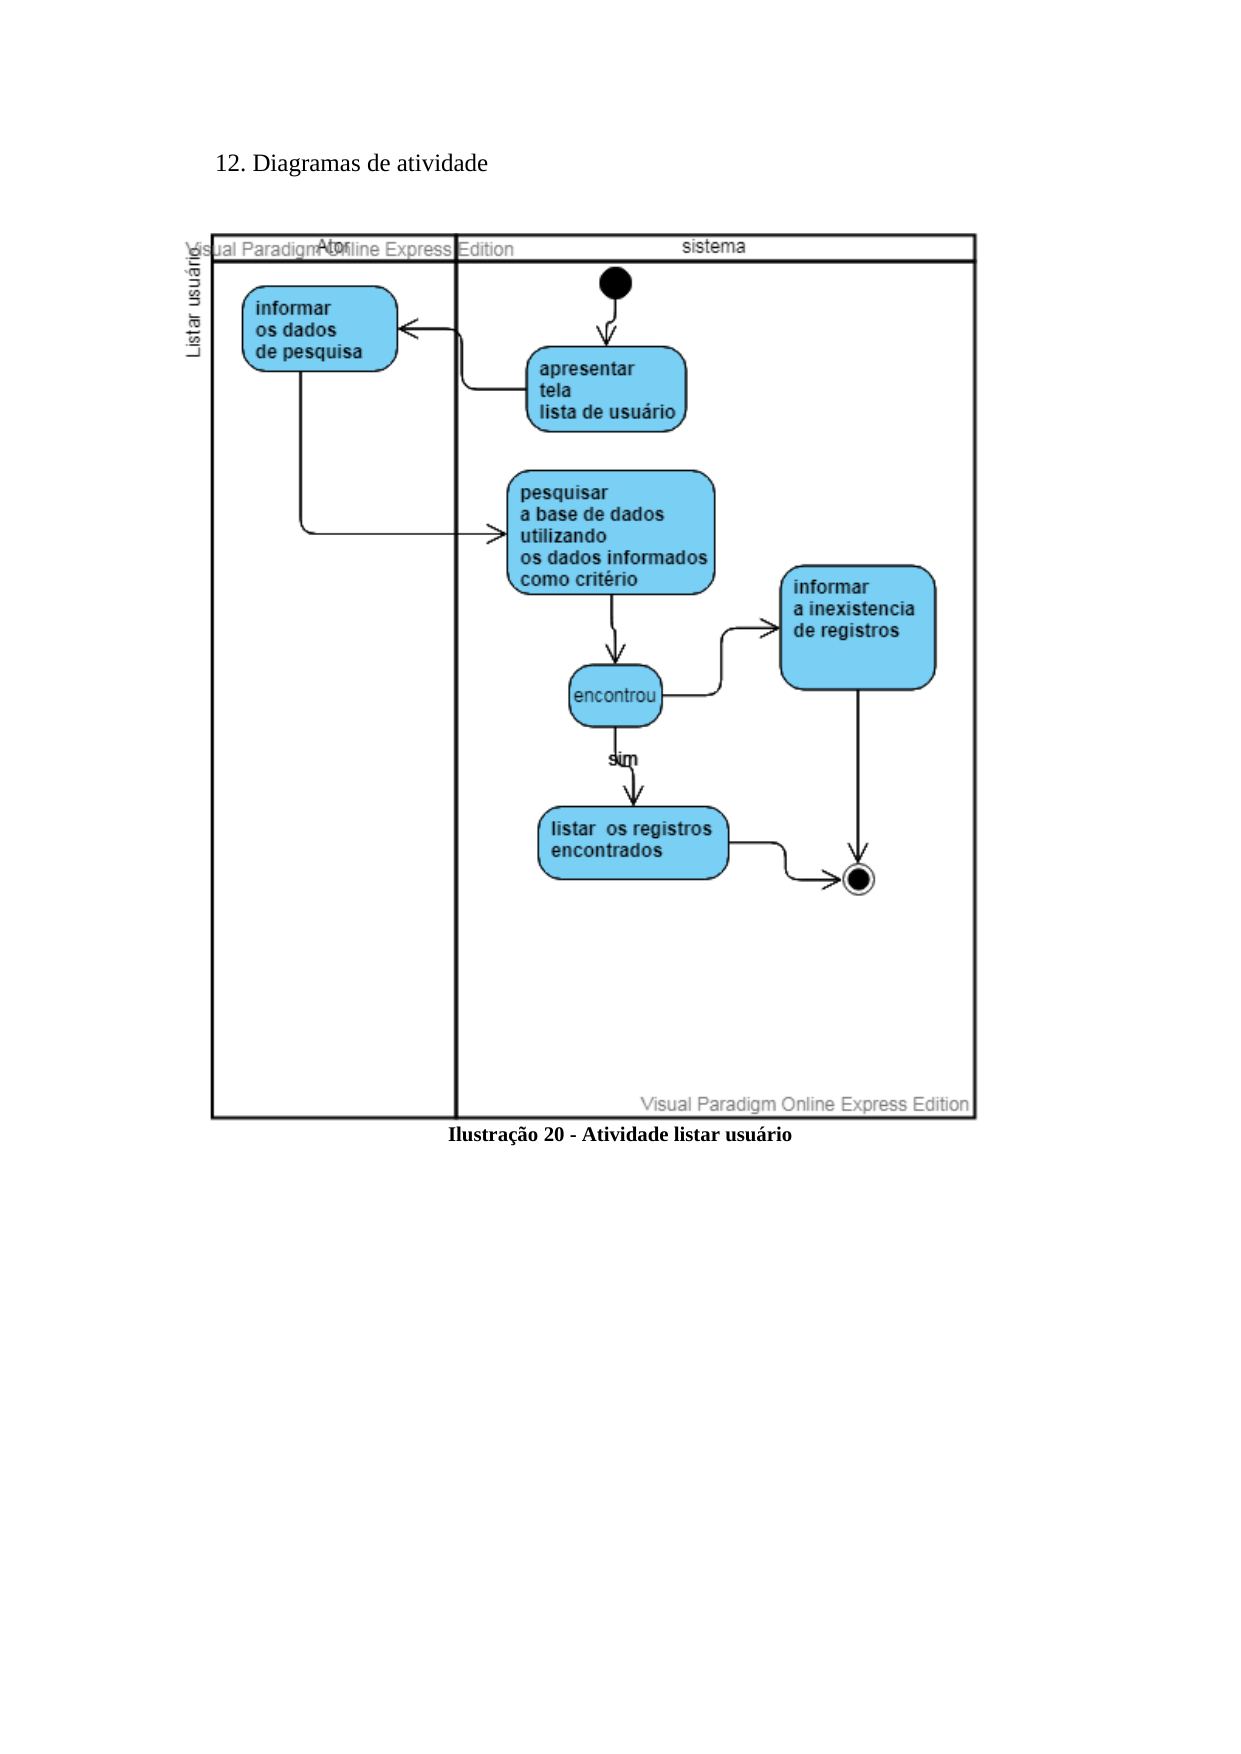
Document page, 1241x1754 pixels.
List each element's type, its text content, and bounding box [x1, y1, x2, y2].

subtitle Diagramas de atividade [215, 148, 1063, 176]
text Ilustração 20 - Atividade listar usuário [177, 1122, 1063, 1146]
picture [177, 233, 979, 1122]
